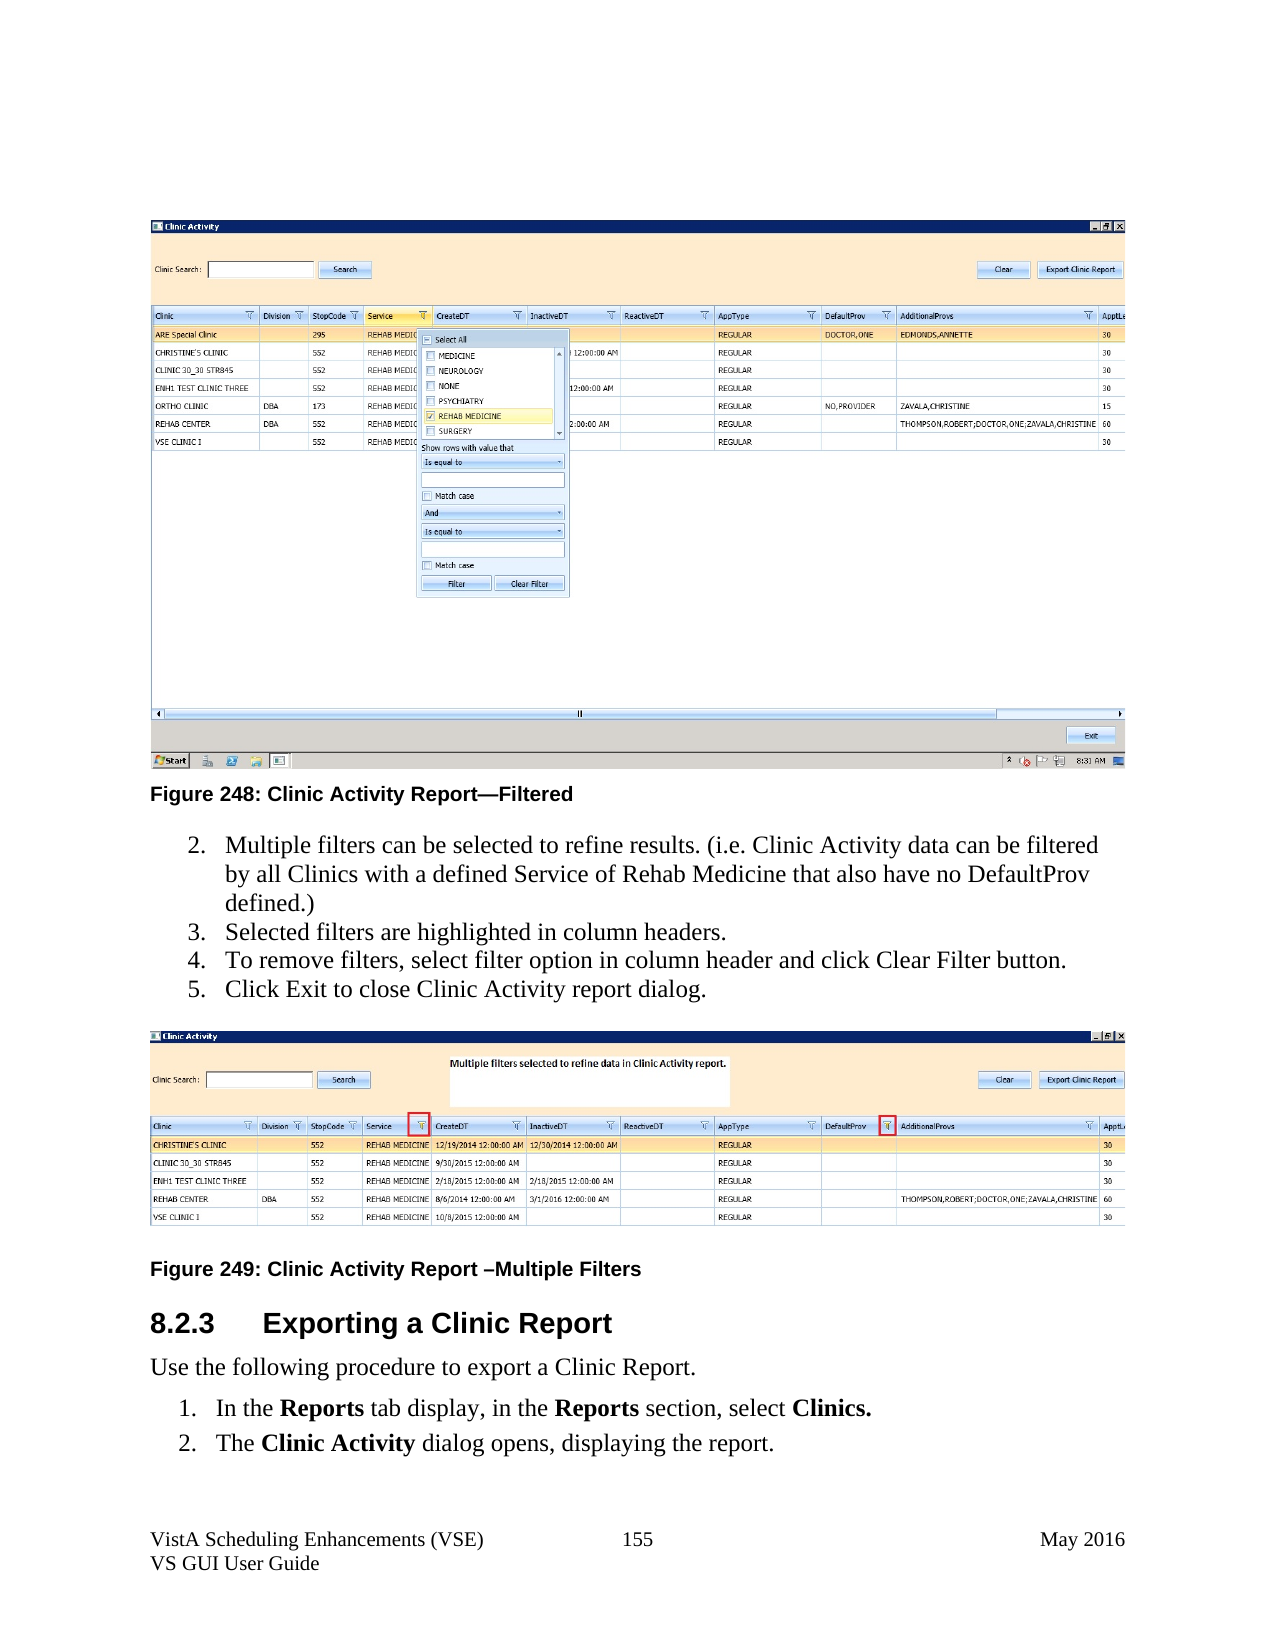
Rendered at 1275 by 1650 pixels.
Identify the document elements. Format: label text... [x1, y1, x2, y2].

text The Clinic Activity dialog opens, displaying the report. [178, 1428, 1125, 1457]
list In the Reports tab display, in the Reports section, select Clinics. [178, 1393, 1125, 1422]
list Multiple filters can be selected to refine results. (i.e. Clinic Activity data can be filtered by all Clinics with a defined Service of Rehab Medicine that also have no DefaultProv defined.) [187, 830, 1125, 917]
list Selected filters are highlighted in column headers. [187, 917, 1125, 945]
list Click Exit to close Clinic Activity report dialog. [187, 974, 1125, 1003]
list To remove filters, select filter option in column header and click Clear Filter button. [187, 945, 1125, 974]
picture [150, 220, 1125, 769]
subtitle Exporting a Clinic Report [150, 1306, 1125, 1340]
text Use the following procedure to export a Clinic Report. [150, 1352, 1125, 1381]
picture [150, 1031, 1125, 1245]
